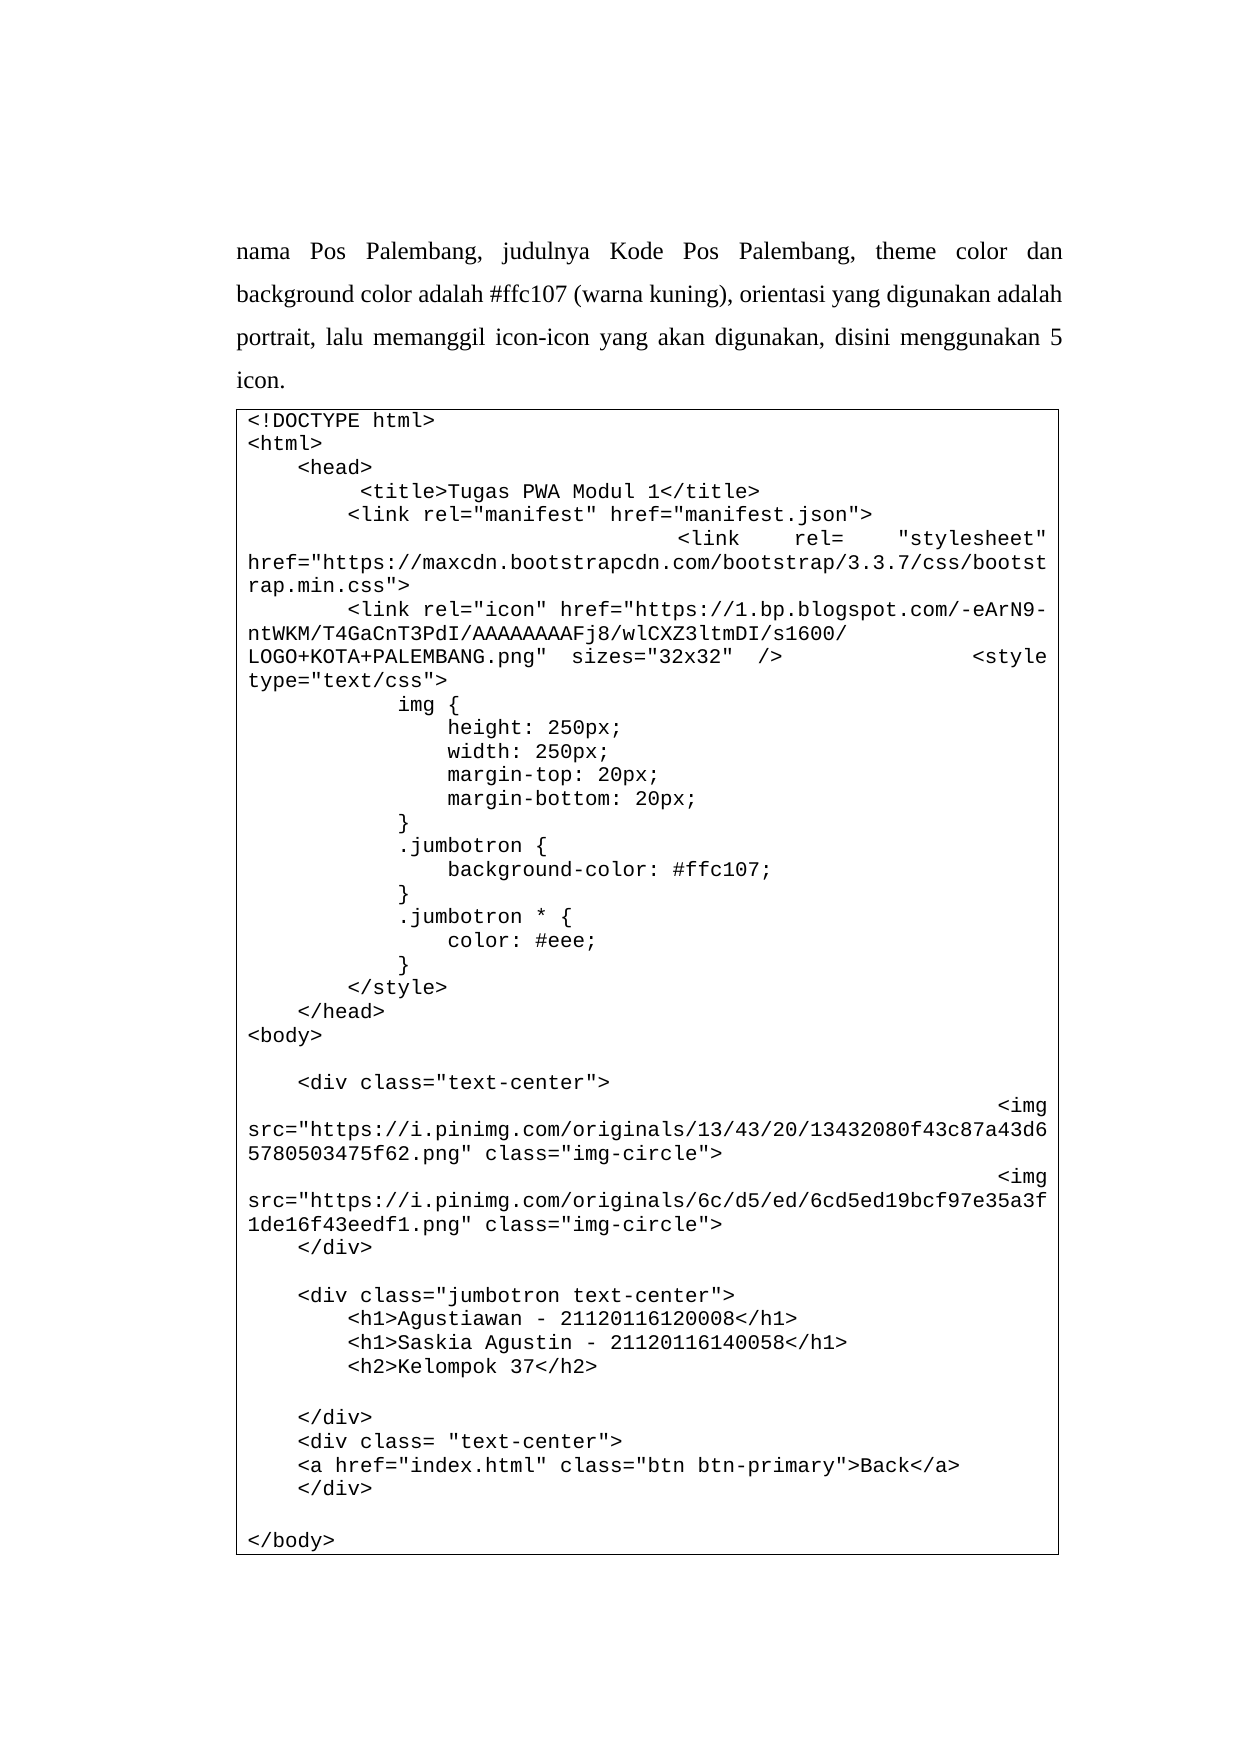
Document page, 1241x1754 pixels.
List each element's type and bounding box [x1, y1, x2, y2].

text [236, 236, 1063, 394]
table_header [237, 410, 1058, 1553]
